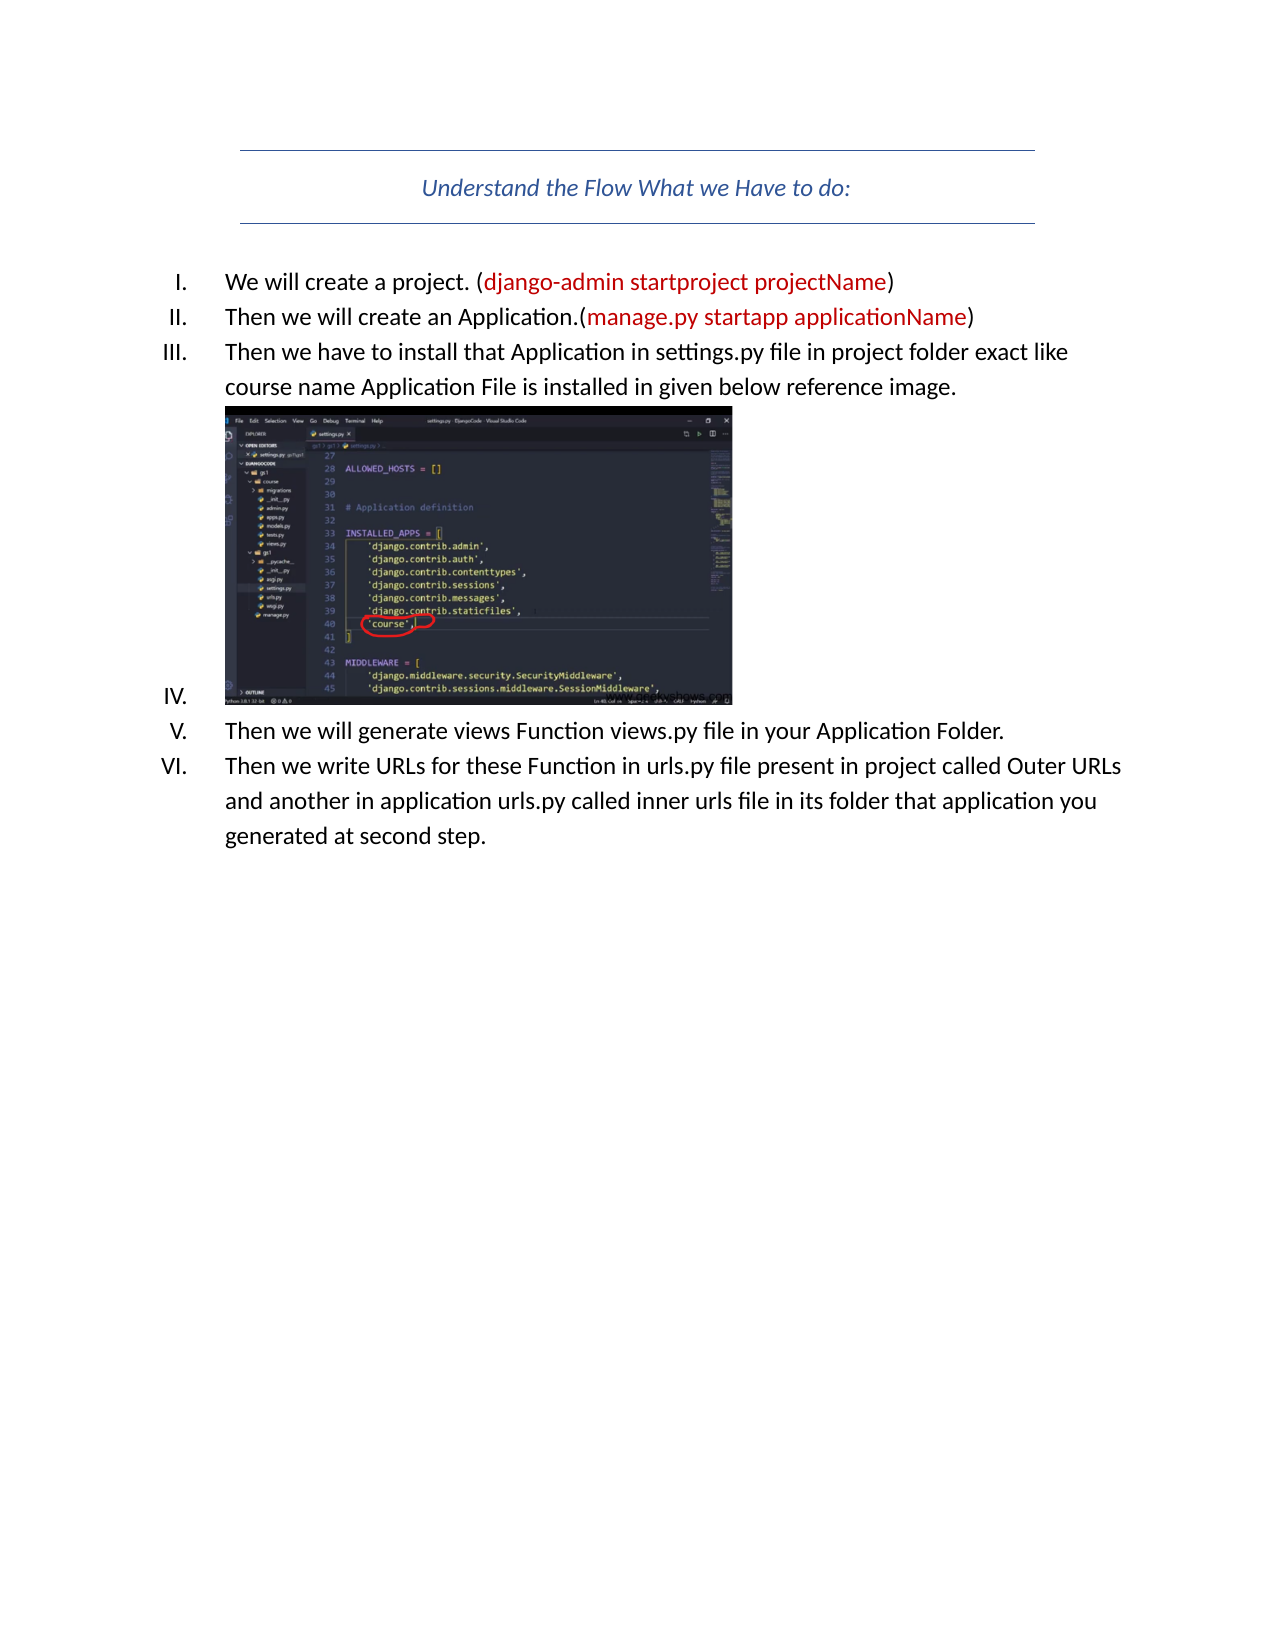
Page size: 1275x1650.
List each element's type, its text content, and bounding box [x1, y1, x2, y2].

list We will create a project. (django-admin startproject projectName) [187, 266, 1125, 297]
list Then we will generate views Function views.py file in your Application Folder. [187, 715, 1125, 746]
text Understand the Flow What we Have to do: [240, 151, 1035, 223]
list Then we write URLs for these Function in urls.py file present in project called Outer URLs and another in application urls.py called inner urls file in its folder that application you generated at second step. [187, 750, 1125, 851]
list Then we will create an Application.(manage.py startapp applicationName) [187, 301, 1125, 332]
picture [225, 406, 733, 705]
list Then we have to install that Application in settings.py file in project folder exact like course name Application File is installed in given below reference image. [187, 336, 1125, 402]
